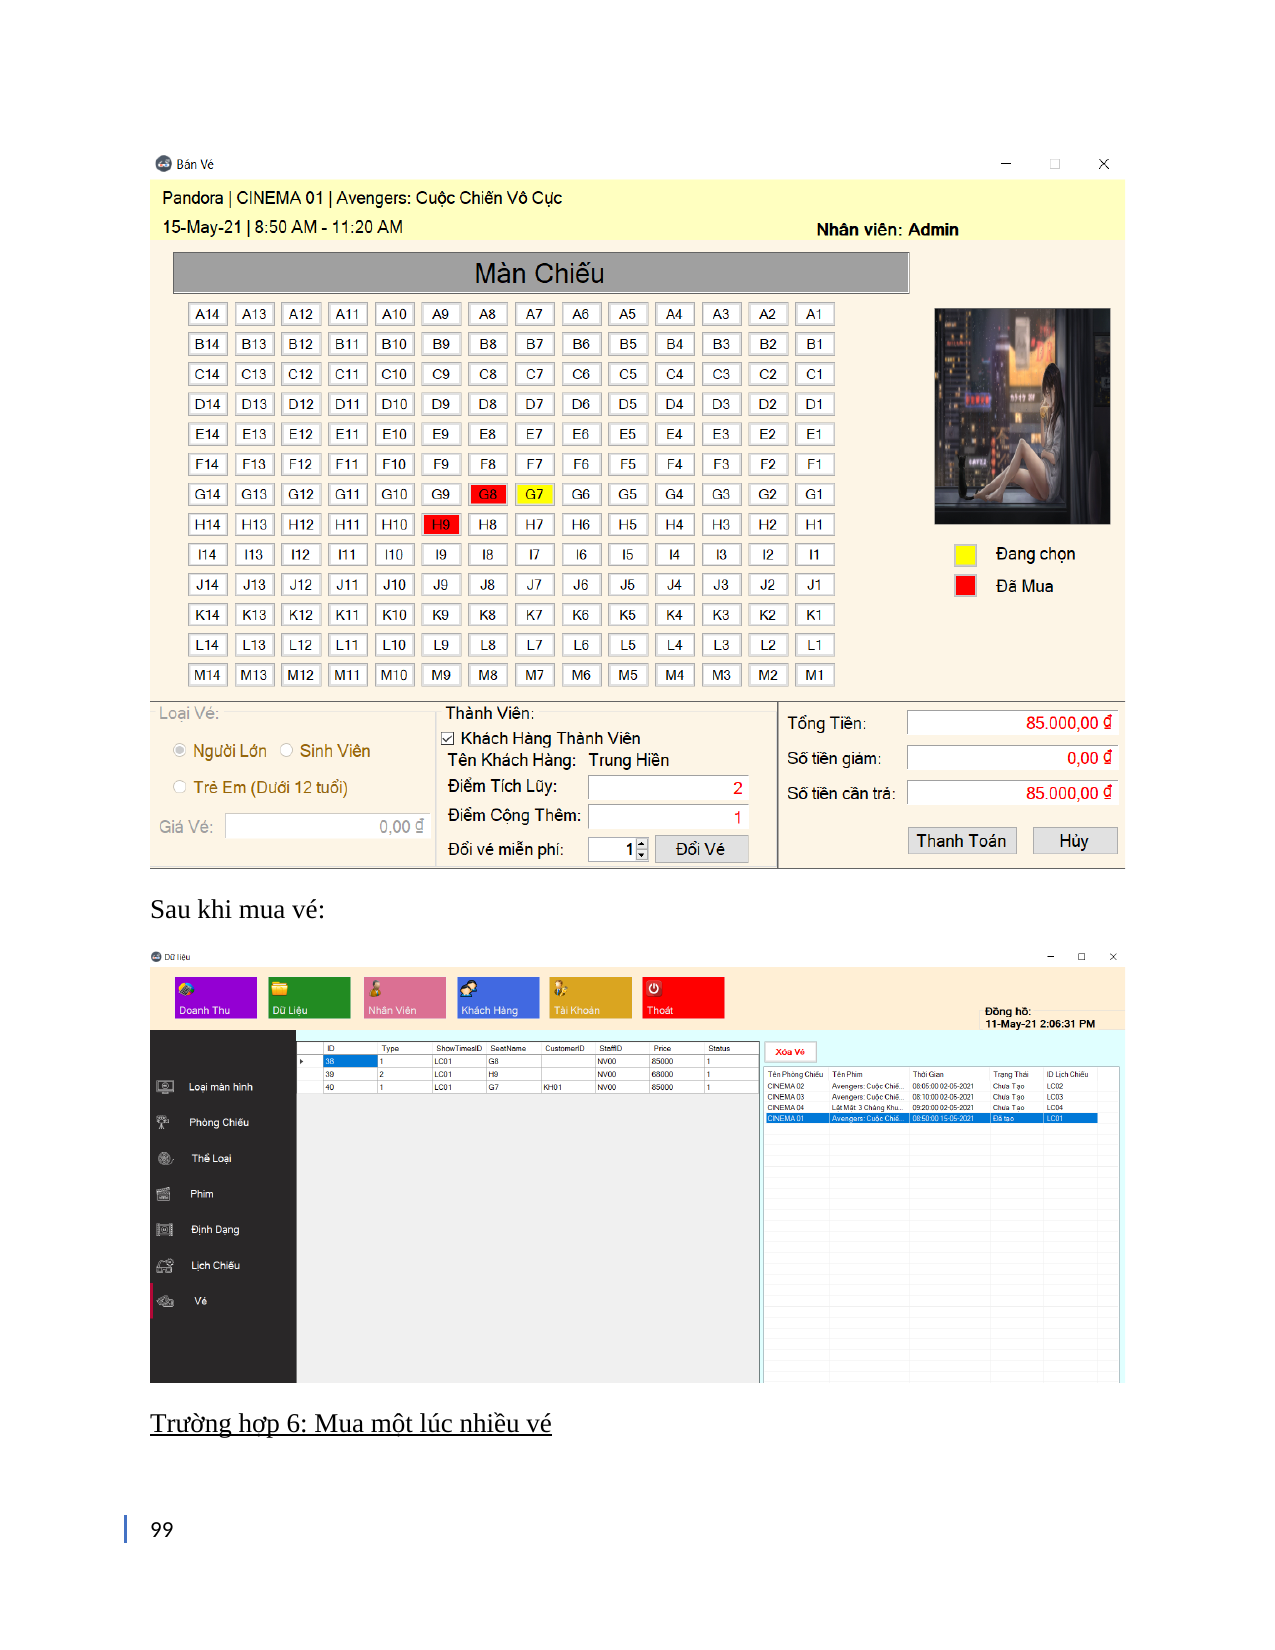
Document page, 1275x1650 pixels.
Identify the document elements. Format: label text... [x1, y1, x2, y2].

text Trường hợp 6: Mua một lúc nhiều vé [150, 1407, 1125, 1438]
text Sau khi mua vé: [150, 893, 1125, 924]
picture [150, 950, 1125, 1383]
picture [150, 150, 1125, 869]
